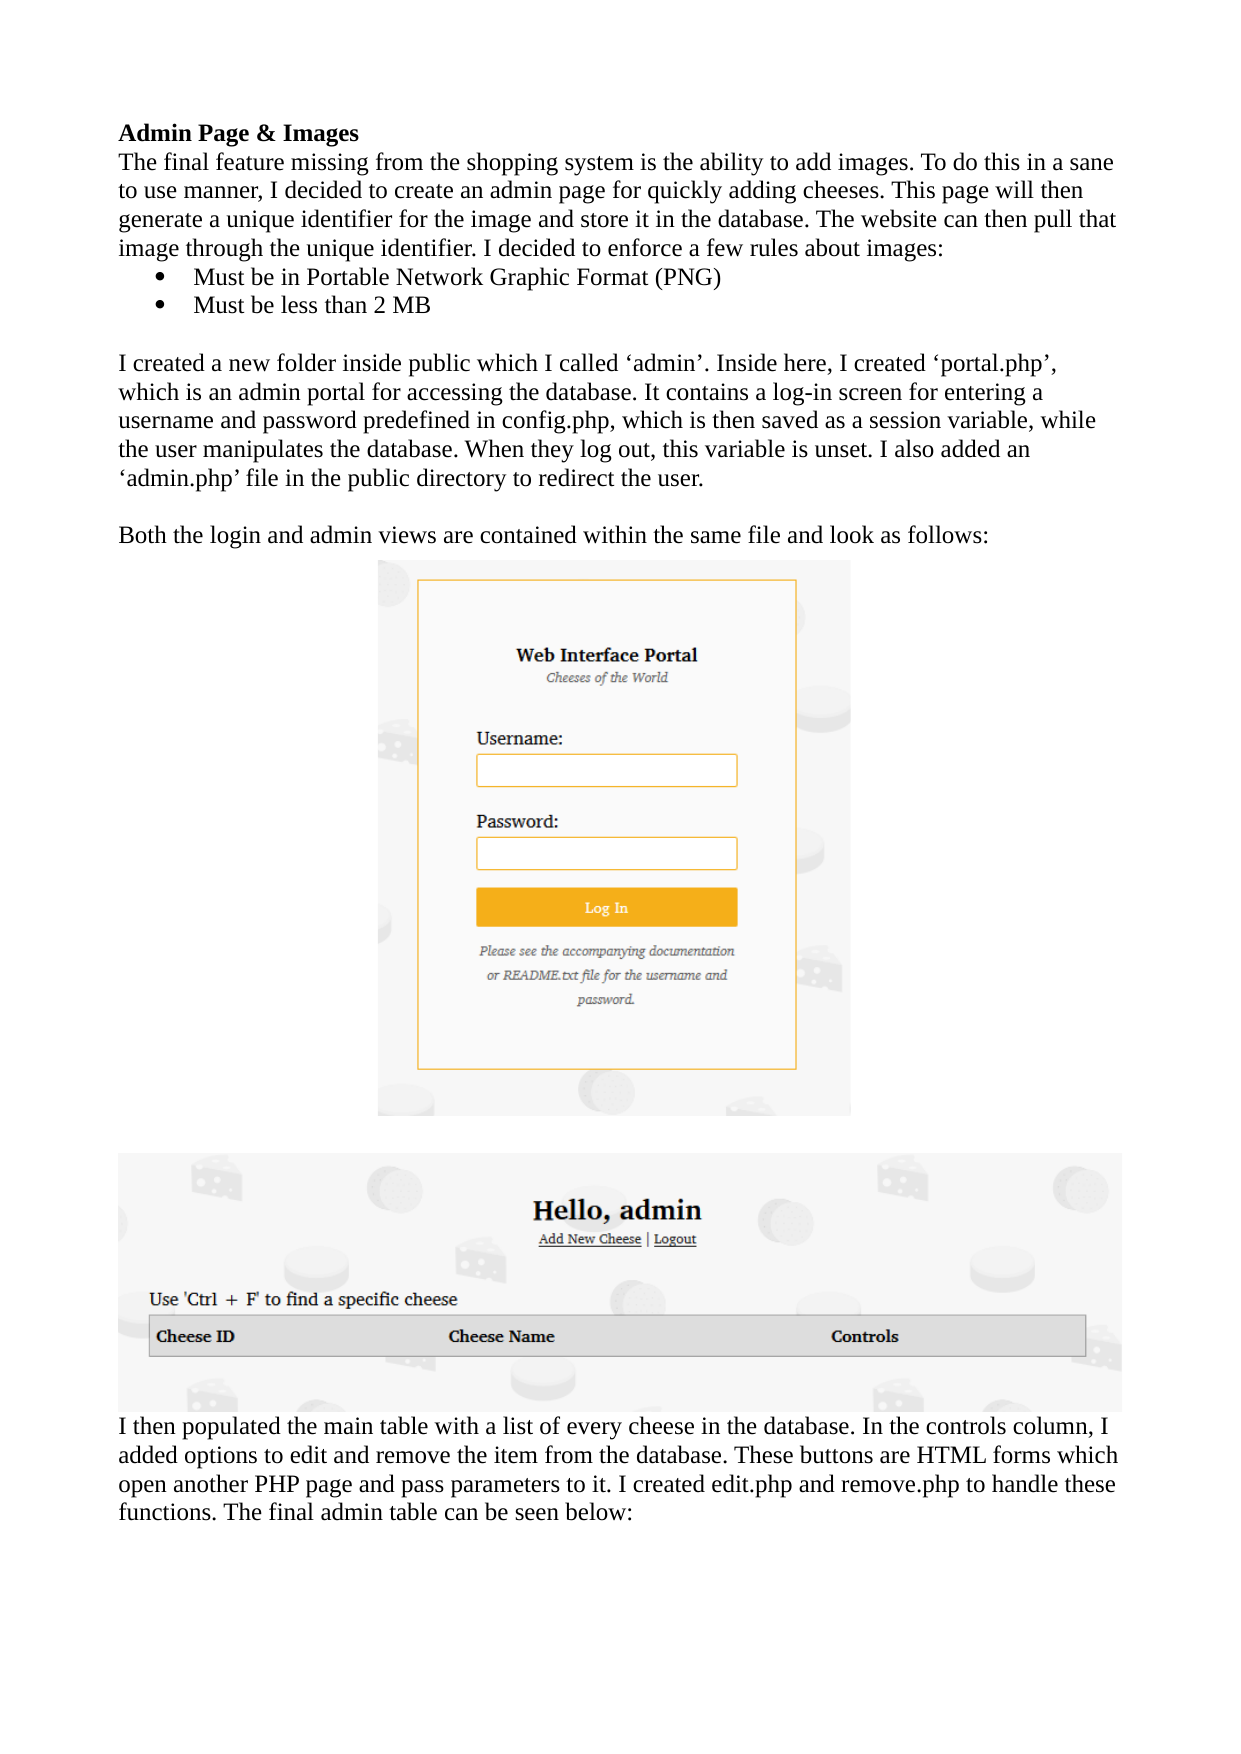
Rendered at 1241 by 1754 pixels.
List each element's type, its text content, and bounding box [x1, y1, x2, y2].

text The final feature missing from the shopping system is the ability to add images. To do this in a sane to use manner, I decided to create an admin page for quickly adding cheeses. This page will then generate a unique identifier for the image and store it in the database. The website can then pull that image through the unique identifier. I decided to enforce a few rules about images: [118, 147, 1122, 262]
picture [118, 1153, 1123, 1412]
text I then populated the main table with a list of every cheese in the database. In the controls column, I added options to edit and remove the item from the database. These buttons are HTML forms which open another PHP page and pass parameters to it. I created edit.php and remove.php to handle these functions. The final admin table can be seen below: [118, 1412, 1122, 1526]
picture [377, 560, 851, 1116]
list Must be less than 2 MB [156, 291, 1122, 319]
text I created a new folder inside public which I called ‘admin’. Inside here, I created ‘portal.php’, which is an admin portal for accessing the database. It contains a log-in screen for entering a username and password predefined in config.php, which is then saved as a session variable, while the user manipulates the database. When they log out, this variable is unset. I also added an ‘admin.php’ file in the public directory to redirect the user. [118, 348, 1122, 492]
text Both the login and admin views are contained within the same file and look as follows: [118, 521, 1122, 549]
text Admin Page & Images [118, 118, 1122, 147]
list Must be in Portable Network Graphic Format (PNG) [156, 262, 1122, 291]
